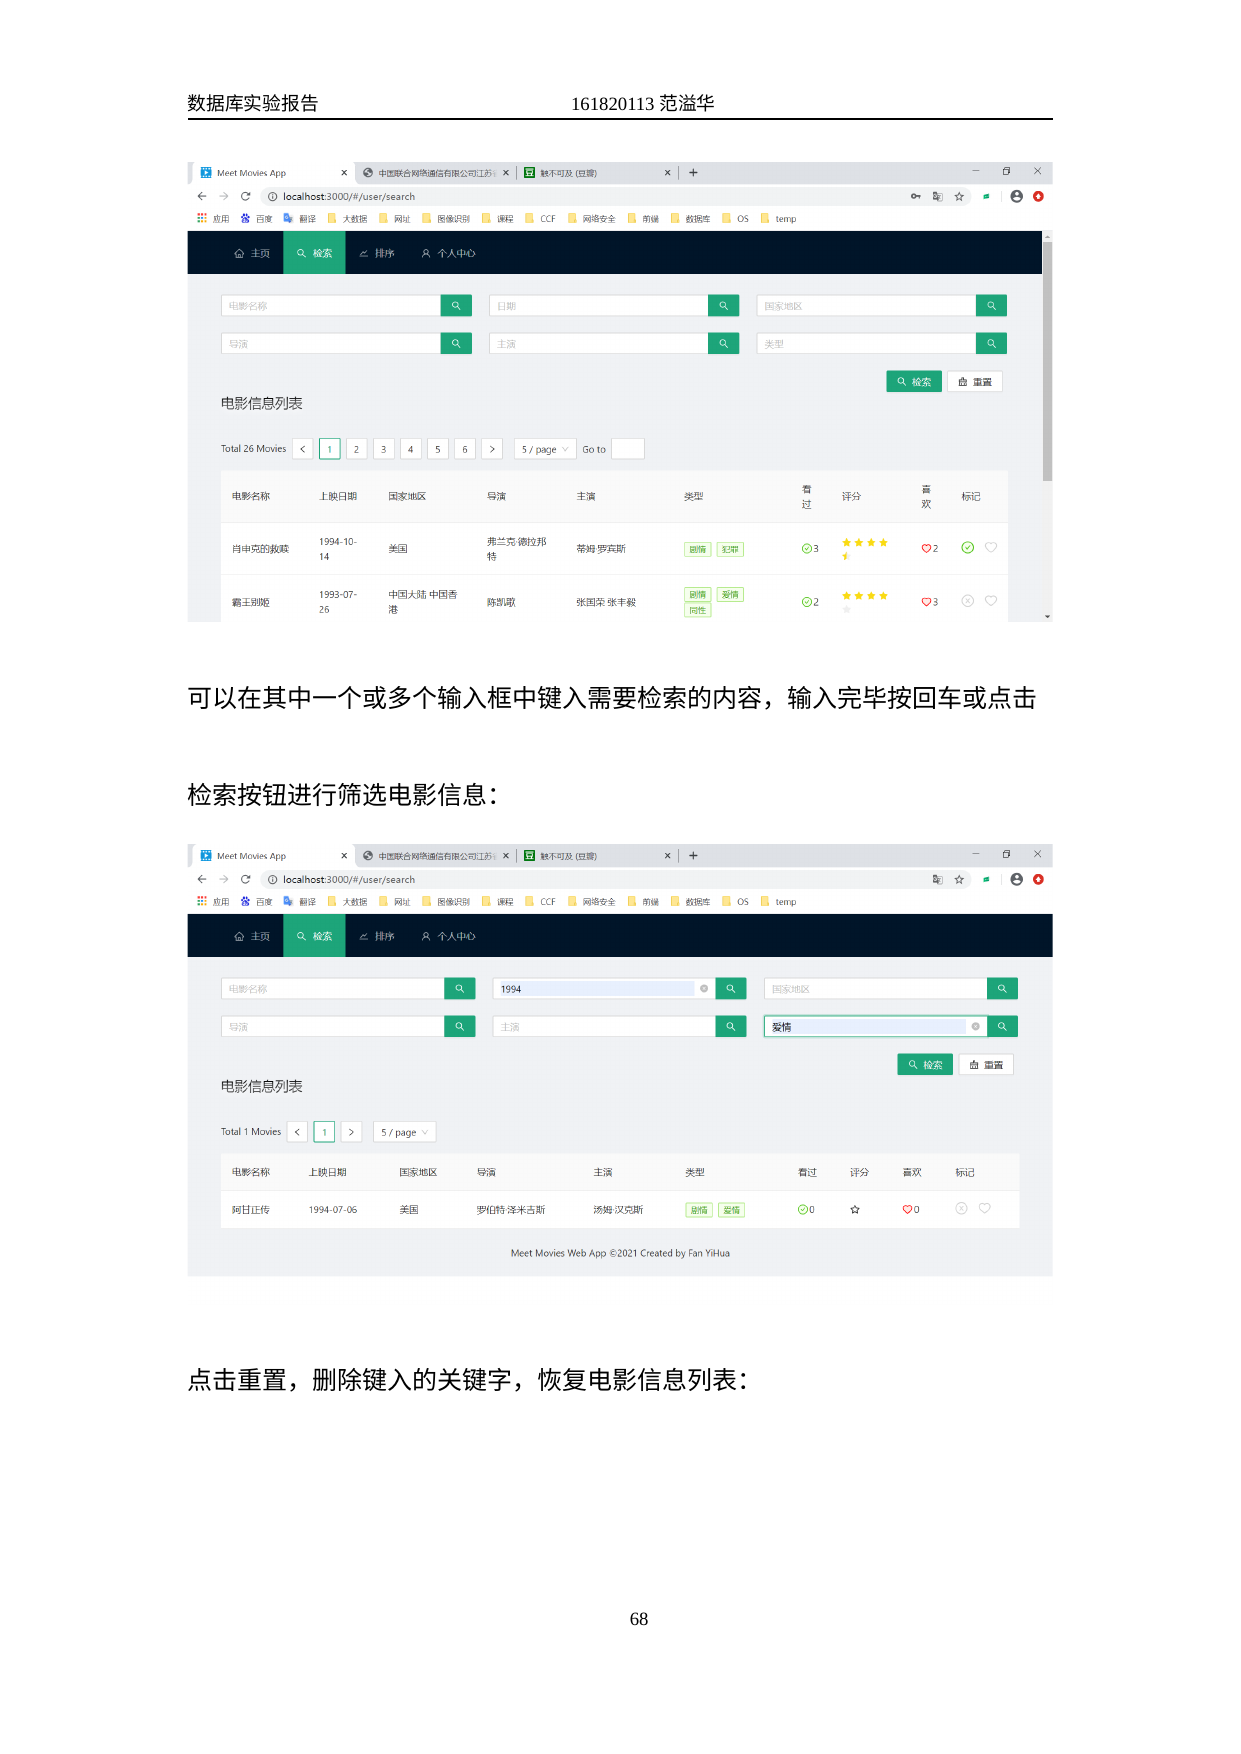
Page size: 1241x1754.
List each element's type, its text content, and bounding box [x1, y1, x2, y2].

picture [187, 844, 1053, 1305]
text 点击重置，删除键入的关键字，恢复电影信息列表： [187, 1346, 1053, 1411]
text 可以在其中一个或多个输入框中键入需要检索的内容，输入完毕按回车或点击检索按钮进行筛选电影信息： [187, 664, 1053, 826]
picture [187, 162, 1053, 622]
